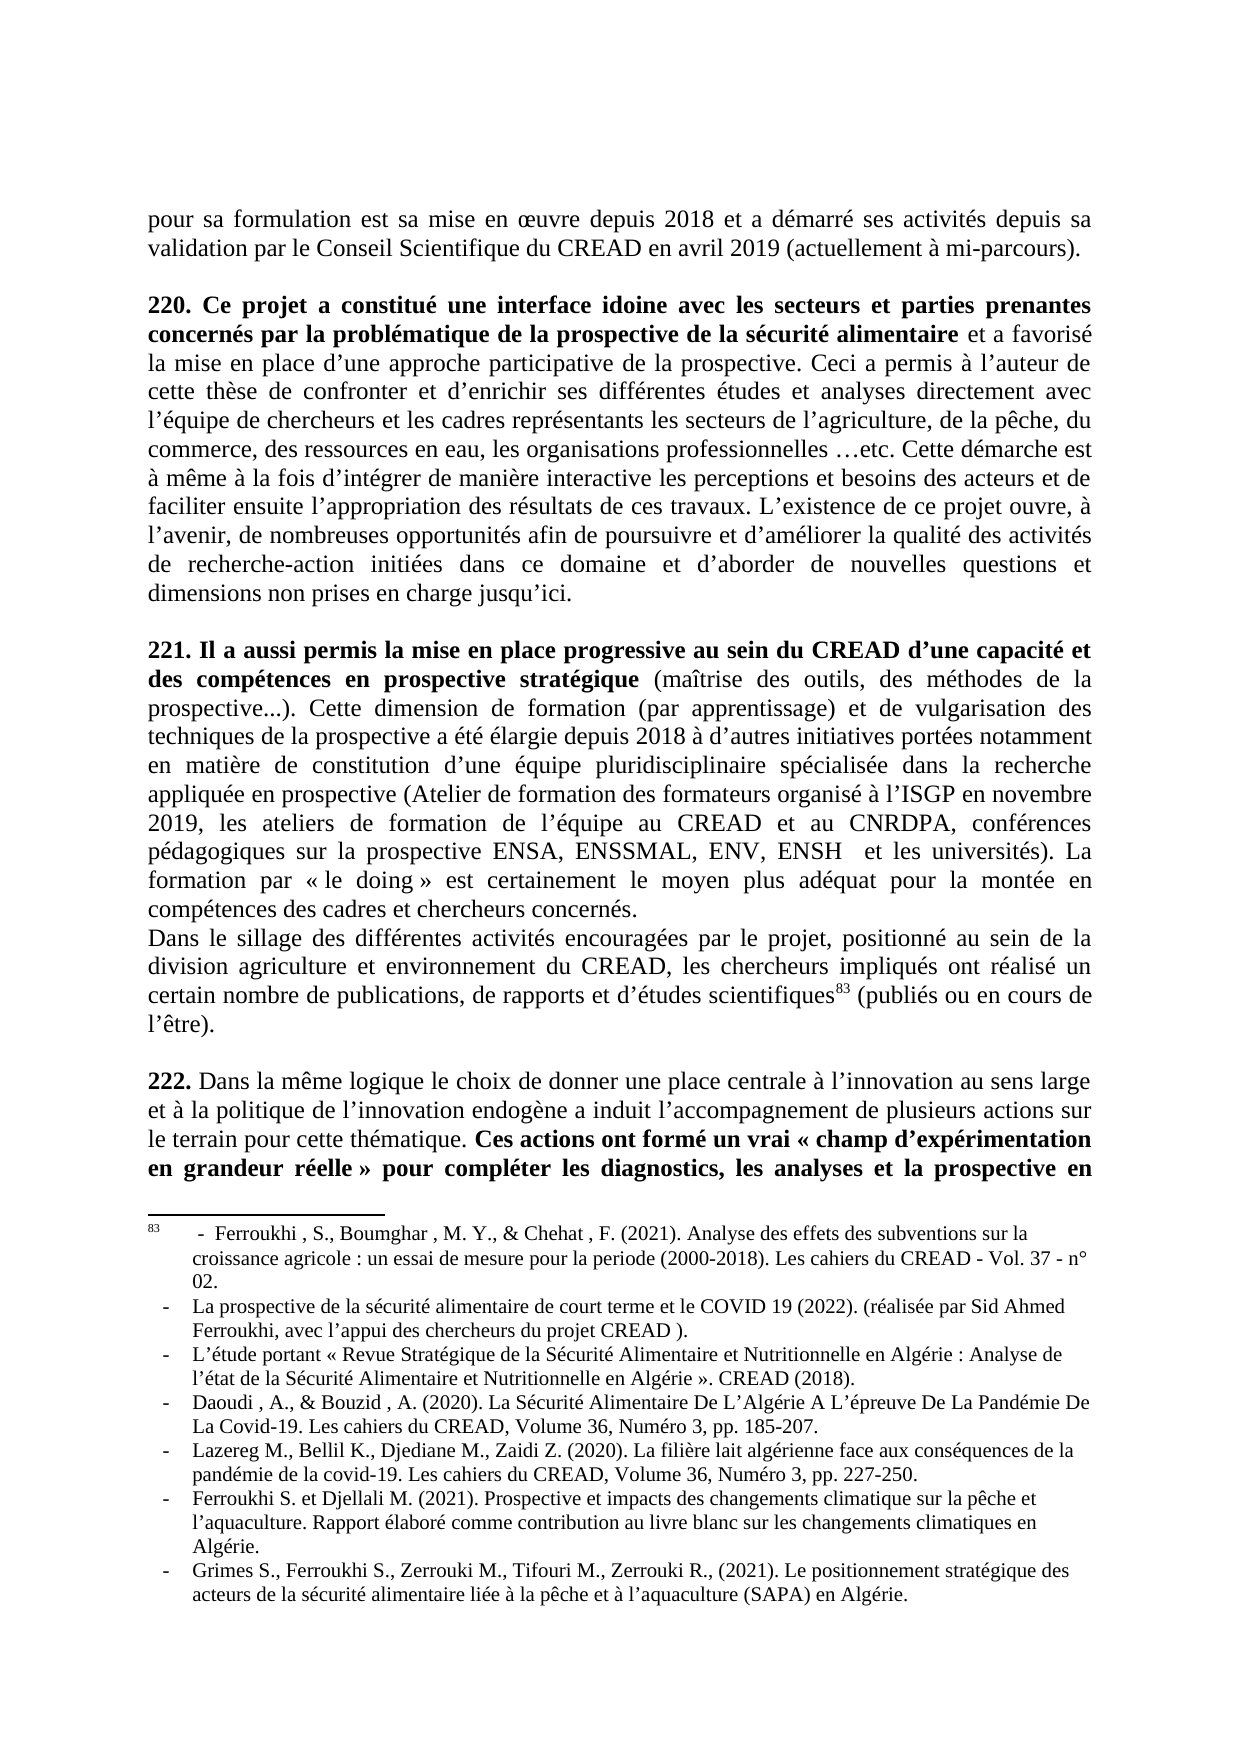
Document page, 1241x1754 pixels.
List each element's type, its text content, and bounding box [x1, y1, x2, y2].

text 222. Dans la même logique le choix de donner une place centrale à l’innovation au sens large et à la politique de l’innovation endogène a induit l’accompagnement de plusieurs actions sur le terrain pour cette thématique. Ces actions ont formé un vrai « champ d’expérimentation en grandeur réelle » pour compléter les diagnostics, les analyses et la prospective en matière de système d’innovation et de sécurité alimentaire durable dans le contexte algérien, à travers : [148, 1066, 1093, 1181]
text 221. Il a aussi permis la mise en place progressive au sein du CREAD d’une capacité et des compétences en prospective stratégique (maîtrise des outils, des méthodes de la prospective...). Cette dimension de formation (par apprentissage) et de vulgarisation des techniques de la prospective a été élargie depuis 2018 à d’autres initiatives portées notamment en matière de constitution d’une équipe pluridisciplinaire spécialisée dans la recherche appliquée en prospective (Atelier de formation des formateurs organisé à l’ISGP en novembre 2019, les ateliers de formation de l’équipe au CREAD et au CNRDPA, conférences pédagogiques sur la prospective ENSA, ENSSMAL, ENV, ENSH et les universités). La formation par « le doing » est certainement le moyen plus adéquat pour la montée en compétences des cadres et chercheurs concernés. [148, 635, 1093, 923]
text 220. Ce projet a constitué une interface idoine avec les secteurs et parties prenantes concernés par la problématique de la prospective de la sécurité alimentaire et a favorisé la mise en place d’une approche participative de la prospective. Ceci a permis à l’auteur de cette thèse de confronter et d’enrichir ses différentes études et analyses directement avec l’équipe de chercheurs et les cadres représentants les secteurs de l’agriculture, de la pêche, du commerce, des ressources en eau, les organisations professionnelles …etc. Cette démarche est à même à la fois d’intégrer de manière interactive les perceptions et besoins des acteurs et de faciliter ensuite l’appropriation des résultats de ces travaux. L’existence de ce projet ouvre, à l’avenir, de nombreuses opportunités afin de poursuivre et d’améliorer la qualité des activités de recherche-action initiées dans ce domaine et d’aborder de nouvelles questions et dimensions non prises en charge jusqu’ici. [148, 290, 1093, 606]
text Dans le sillage des différentes activités encouragées par le projet, positionné au sein de la division agriculture et environnement du CREAD, les chercheurs impliqués ont réalisé un certain nombre de publications, de rapports et d’études scientifiques (publiés ou en cours de l’être). [148, 923, 1093, 1038]
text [148, 204, 1093, 261]
